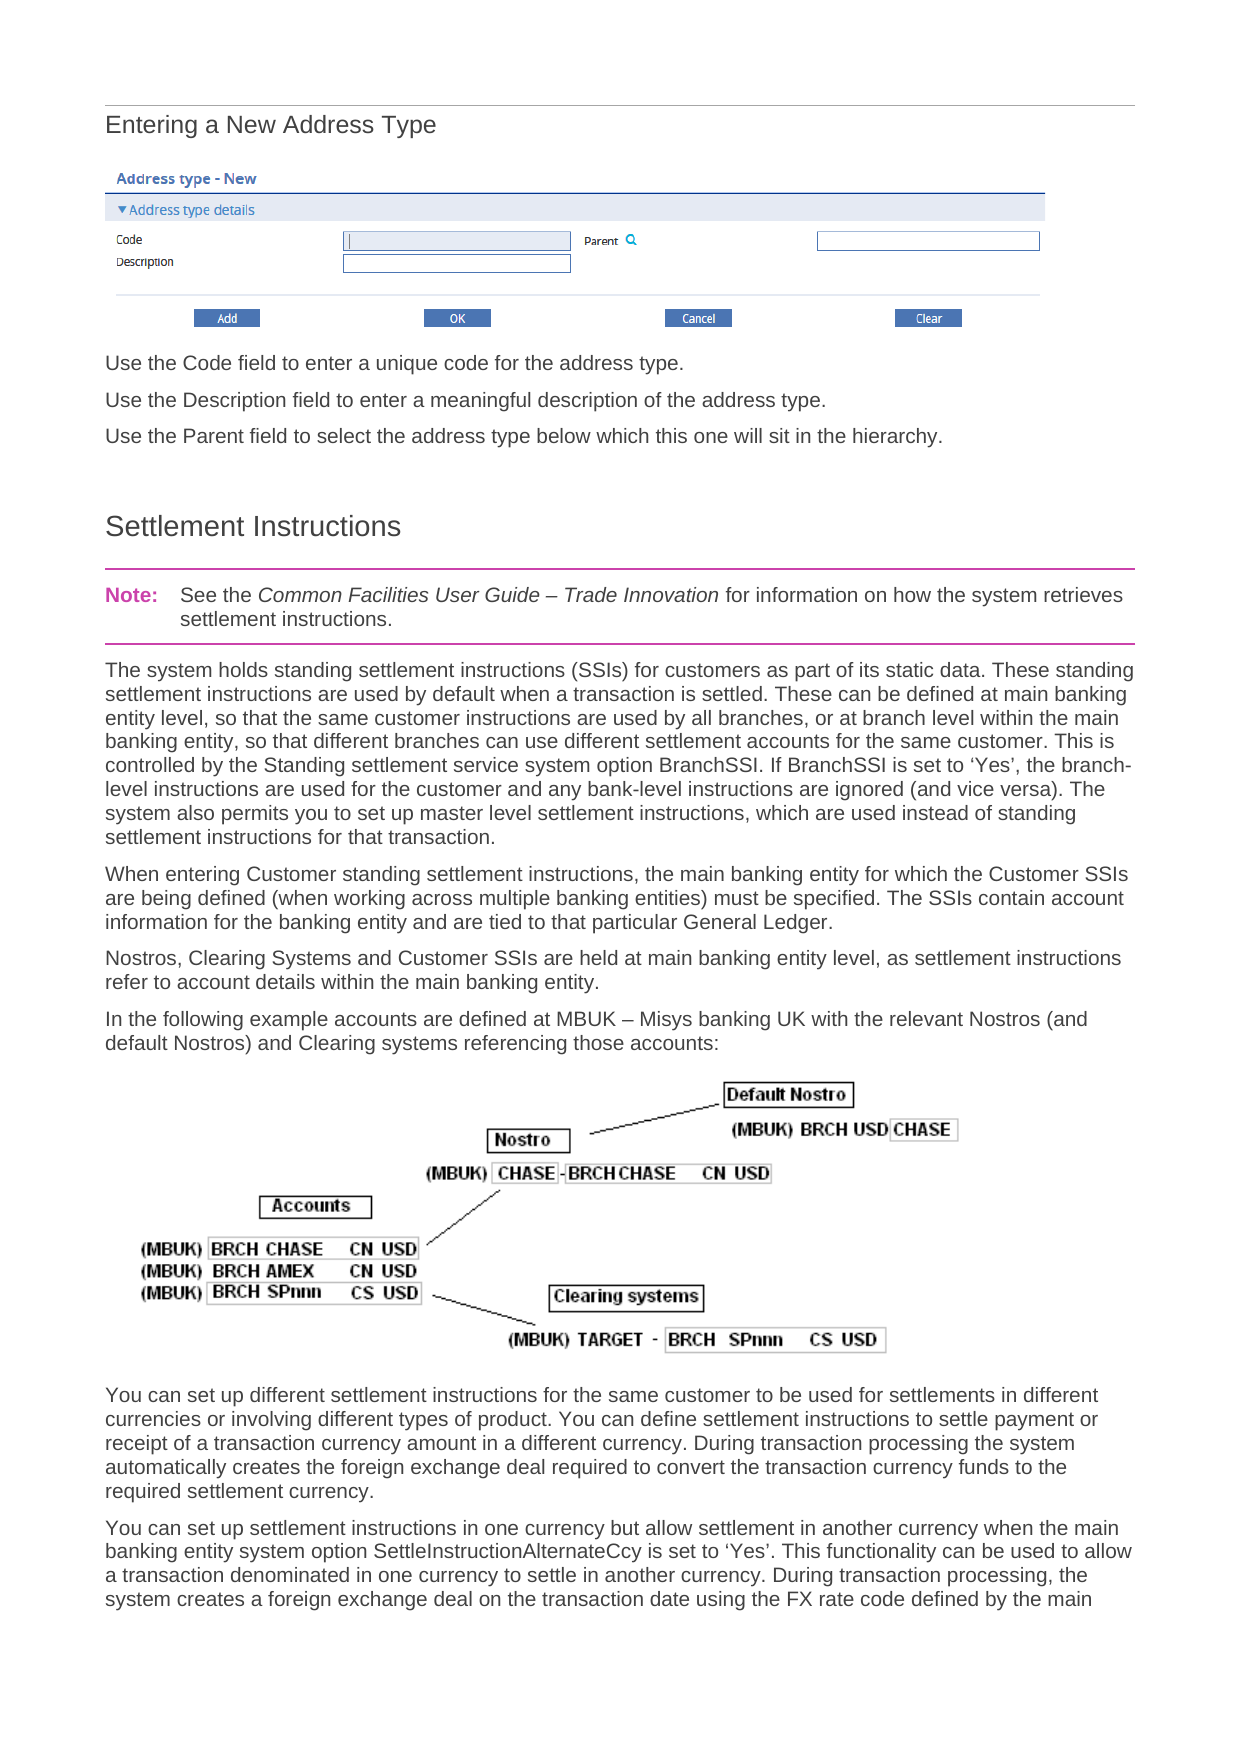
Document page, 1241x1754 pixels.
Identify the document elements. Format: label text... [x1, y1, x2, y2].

text The system holds standing settlement instructions (SSIs) for customers as part of its static data. These standing settlement instructions are used by default when a transaction is settled. These can be defined at main banking entity level, so that the same customer instructions are used by all branches, or at branch level within the main banking entity, so that different branches can use different settlement accounts for the same customer. This is controlled by the Standing settlement service system option BranchSSI. If BranchSSI is set to ‘Yes’, the branch-level instructions are used for the customer and any bank-level instructions are ignored (and vice versa). The system also permits you to set up master level settlement instructions, which are used instead of standing settlement instructions for that transaction. [105, 657, 1135, 849]
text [105, 1515, 1135, 1611]
text See the Common Facilities User Guide – Trade Innovation for information on how the system retrieves settlement instructions. [105, 570, 1135, 643]
text Use the Parent field to select the address type below which this one will sit in the hierarchy. [105, 424, 1135, 448]
text Use the Code field to enter a unique code for the address type. [105, 351, 1135, 375]
picture [105, 1066, 975, 1371]
picture [105, 164, 1046, 339]
text In the following example accounts are defined at MBUK – Misys banking UK with the relevant Nostros (and default Nostros) and Clearing systems referencing those accounts: [105, 1006, 1135, 1054]
text When entering Customer standing settlement instructions, the main banking entity for which the Customer SSIs are being defined (when working across multiple banking entities) must be specified. The SSIs contain account information for the banking entity and are tied to that particular General Ledger. [105, 862, 1135, 933]
text You can set up different settlement instructions for the same customer to be used for settlements in different currencies or involving different types of product. You can define settlement instructions to settle payment or receipt of a transaction currency amount in a different currency. During transaction processing the system automatically creates the foreign exchange deal required to convert the transaction currency funds to the required settlement currency. [105, 1383, 1135, 1503]
subtitle Settlement Instructions [105, 509, 1135, 543]
text Use the Description field to enter a meaningful description of the address type. [105, 387, 1135, 411]
subtitle Entering a New Address Type [105, 110, 1135, 139]
text Nostros, Clearing Systems and Customer SSIs are held at main banking entity level, as settlement instructions refer to account details within the main banking entity. [105, 946, 1135, 994]
